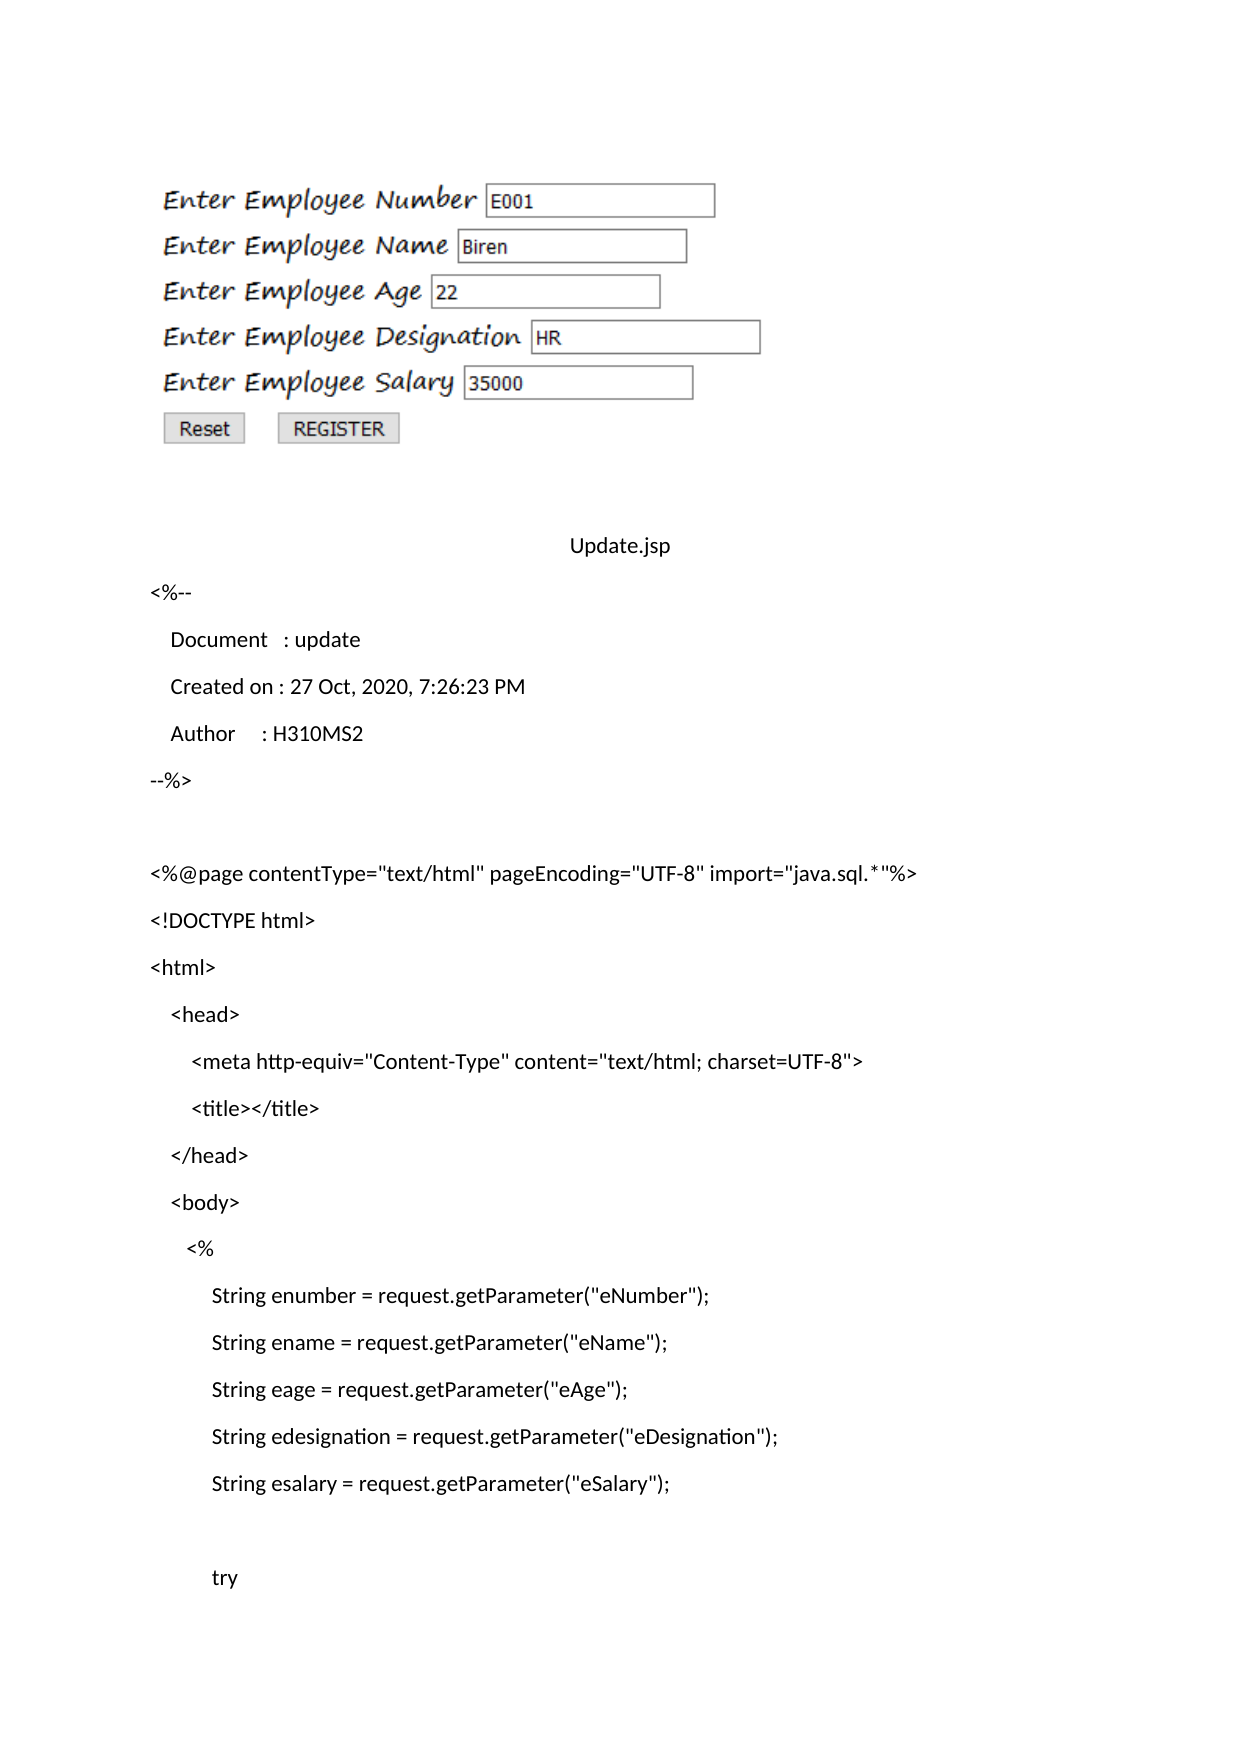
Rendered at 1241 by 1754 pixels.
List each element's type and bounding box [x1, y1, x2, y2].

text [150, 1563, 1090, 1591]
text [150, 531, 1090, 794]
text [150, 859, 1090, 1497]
picture [150, 150, 783, 466]
